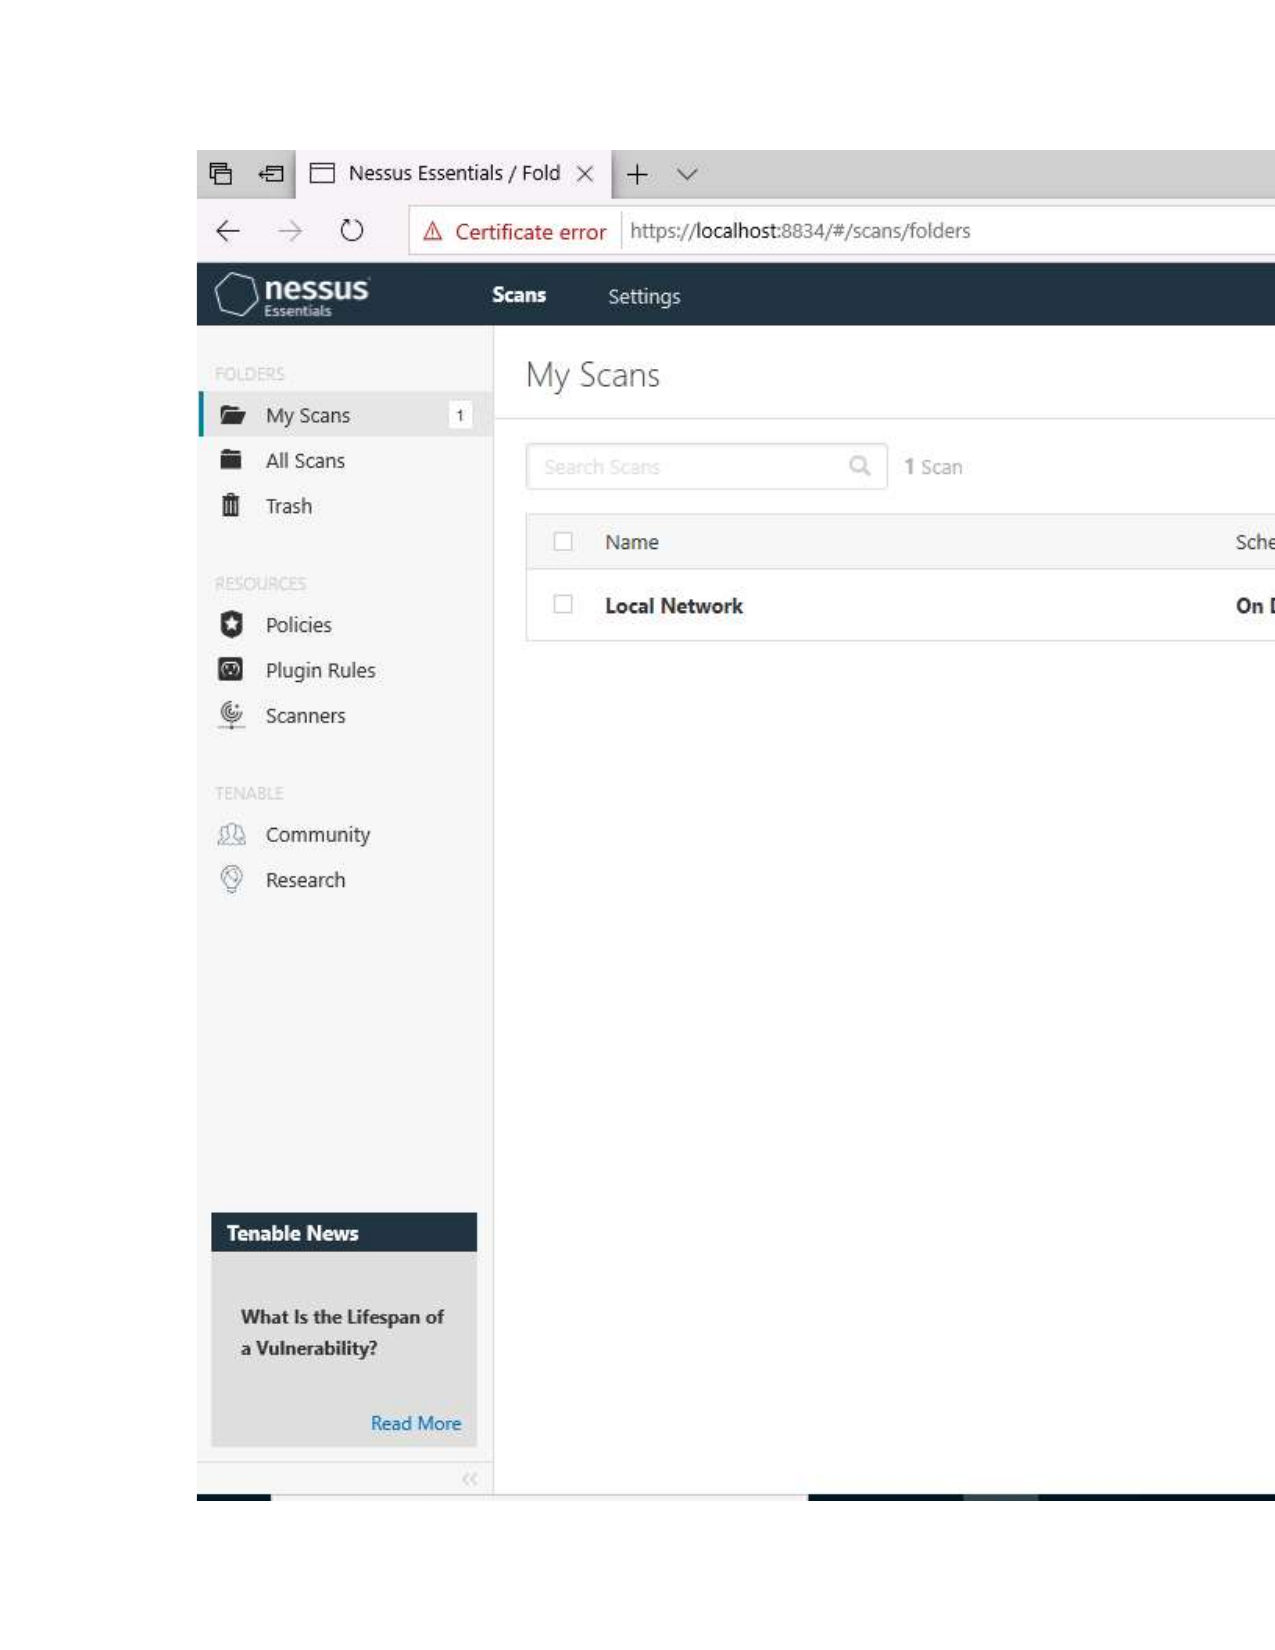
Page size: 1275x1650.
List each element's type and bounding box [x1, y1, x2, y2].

picture [196, 150, 1275, 1501]
